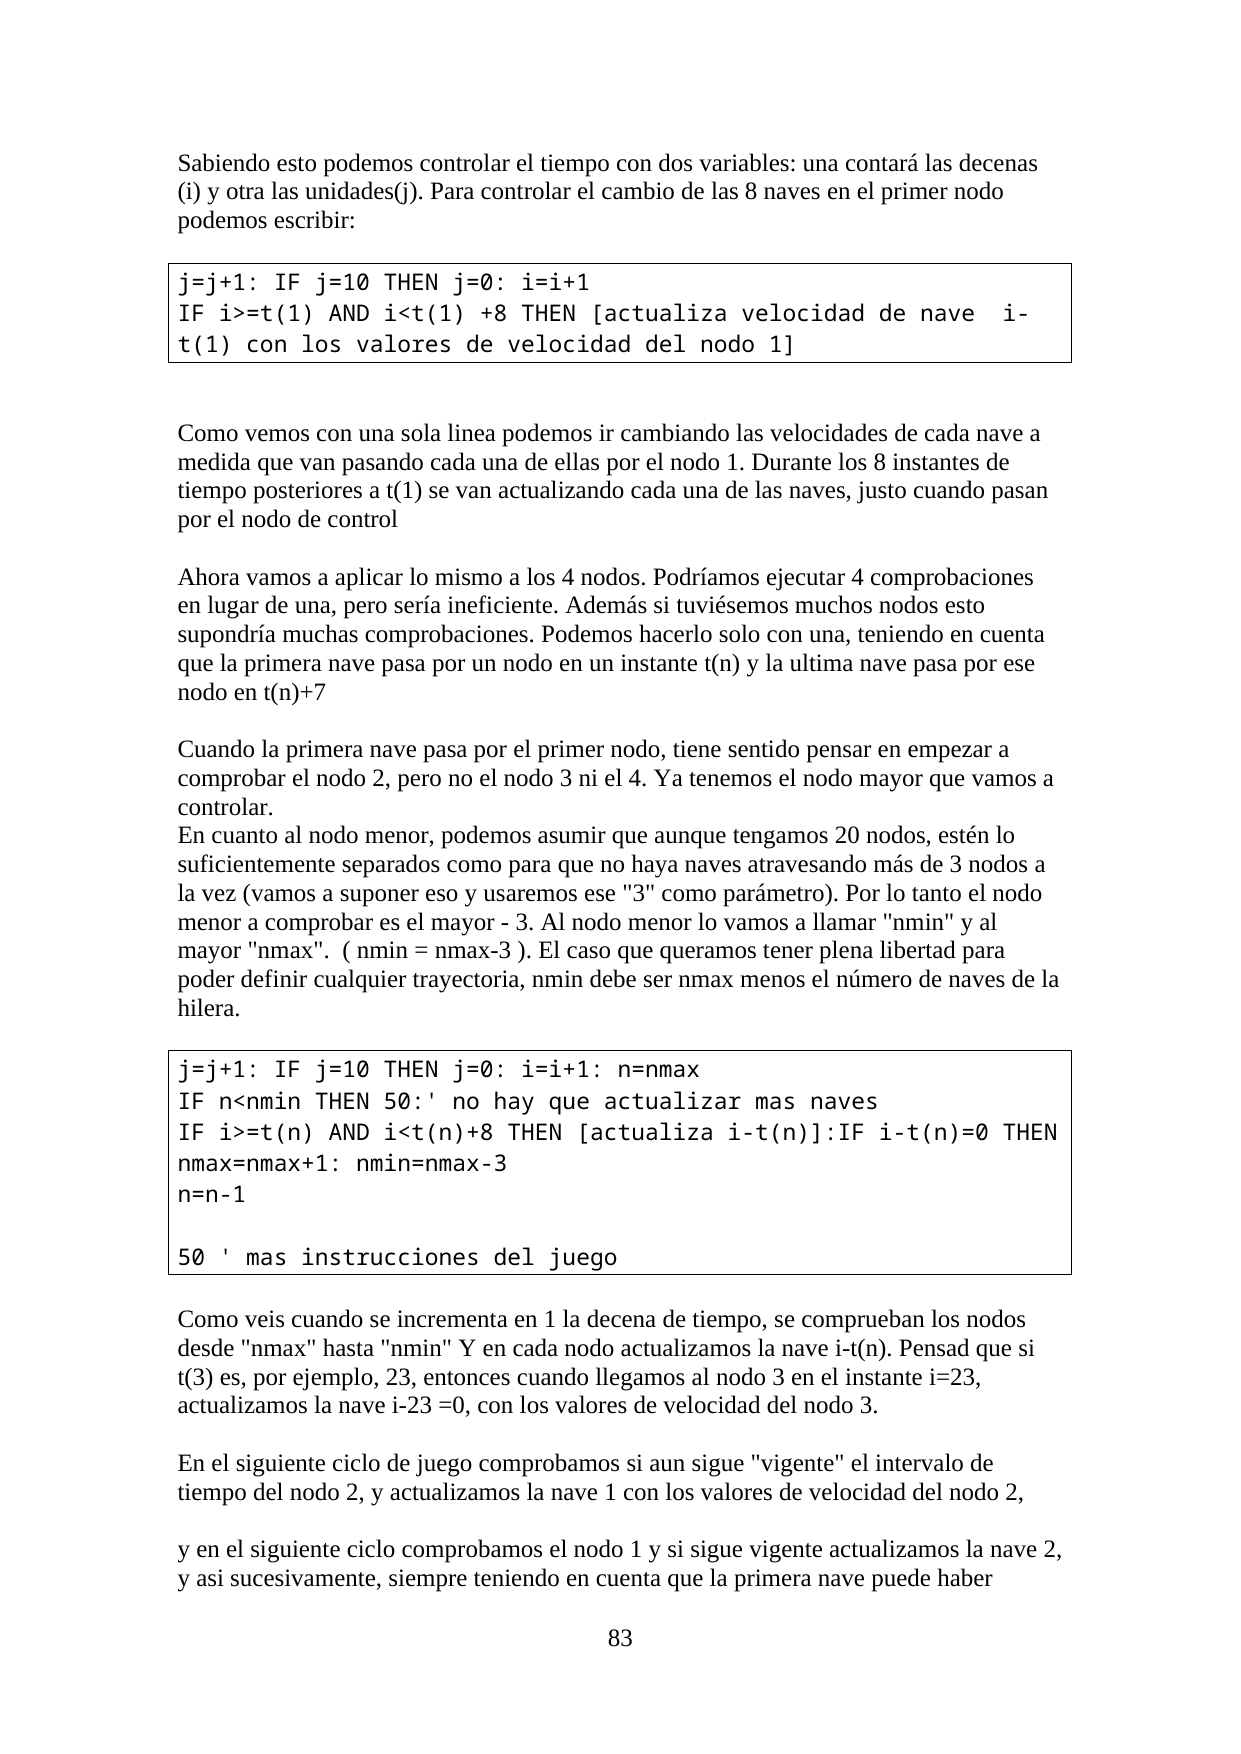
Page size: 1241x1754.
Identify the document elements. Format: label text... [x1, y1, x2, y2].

text 50 ' mas instrucciones del juego [169, 1238, 1071, 1274]
text Como vemos con una sola linea podemos ir cambiando las velocidades de cada nave a medida que van pasando cada una de ellas por el nodo 1. Durante los 8 instantes de tiempo posteriores a t(1) se van actualizando cada una de las naves, justo cuando pasan por el nodo de control Ahora vamos a aplicar lo mismo a los 4 nodos. Podríamos ejecutar 4 comprobaciones en lugar de una, pero sería ineficiente. Además si tuviésemos muchos nodos esto supondría muchas comprobaciones. Podemos hacerlo solo con una, teniendo en cuenta que la primera nave pasa por un nodo en un instante t(n) y la ultima nave pasa por ese nodo en t(n)+7 Cuando la primera nave pasa por el primer nodo, tiene sentido pensar en empezar a comprobar el nodo 2, pero no el nodo 3 ni el 4. Ya tenemos el nodo mayor que vamos a controlar. En cuanto al nodo menor, podemos asumir que aunque tengamos 20 nodos, estén lo suficientemente separados como para que no haya naves atravesando más de 3 nodos a la vez (vamos a suponer eso y usaremos ese "3" como parámetro). Por lo tanto el nodo menor a comprobar es el mayor - 3. Al nodo menor lo vamos a llamar "nmin" y al mayor "nmax". ( nmin = nmax-3 ). El caso que queramos tener plena libertad para poder definir cualquier trayectoria, nmin debe ser nmax menos el número de naves de la hilera. [177, 363, 1063, 1050]
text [177, 1304, 1063, 1592]
text j=j+1: IF j=10 THEN j=0: i=i+1 [169, 264, 1071, 294]
text IF i>=t(1) AND i<t(1) +8 THEN [actualiza velocidad de nave i-t(1) con los valores de velocidad del nodo 1] [169, 294, 1071, 362]
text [177, 148, 1063, 263]
text j=j+1: IF j=10 THEN j=0: i=i+1: n=nmax IF n<nmin THEN 50:' no hay que actualizar mas naves IF i>=t(n) AND i<t(n)+8 THEN [actualiza i-t(n)]:IF i-t(n)=0 THEN nmax=nmax+1: nmin=nmax-3 n=n-1 [169, 1051, 1071, 1210]
